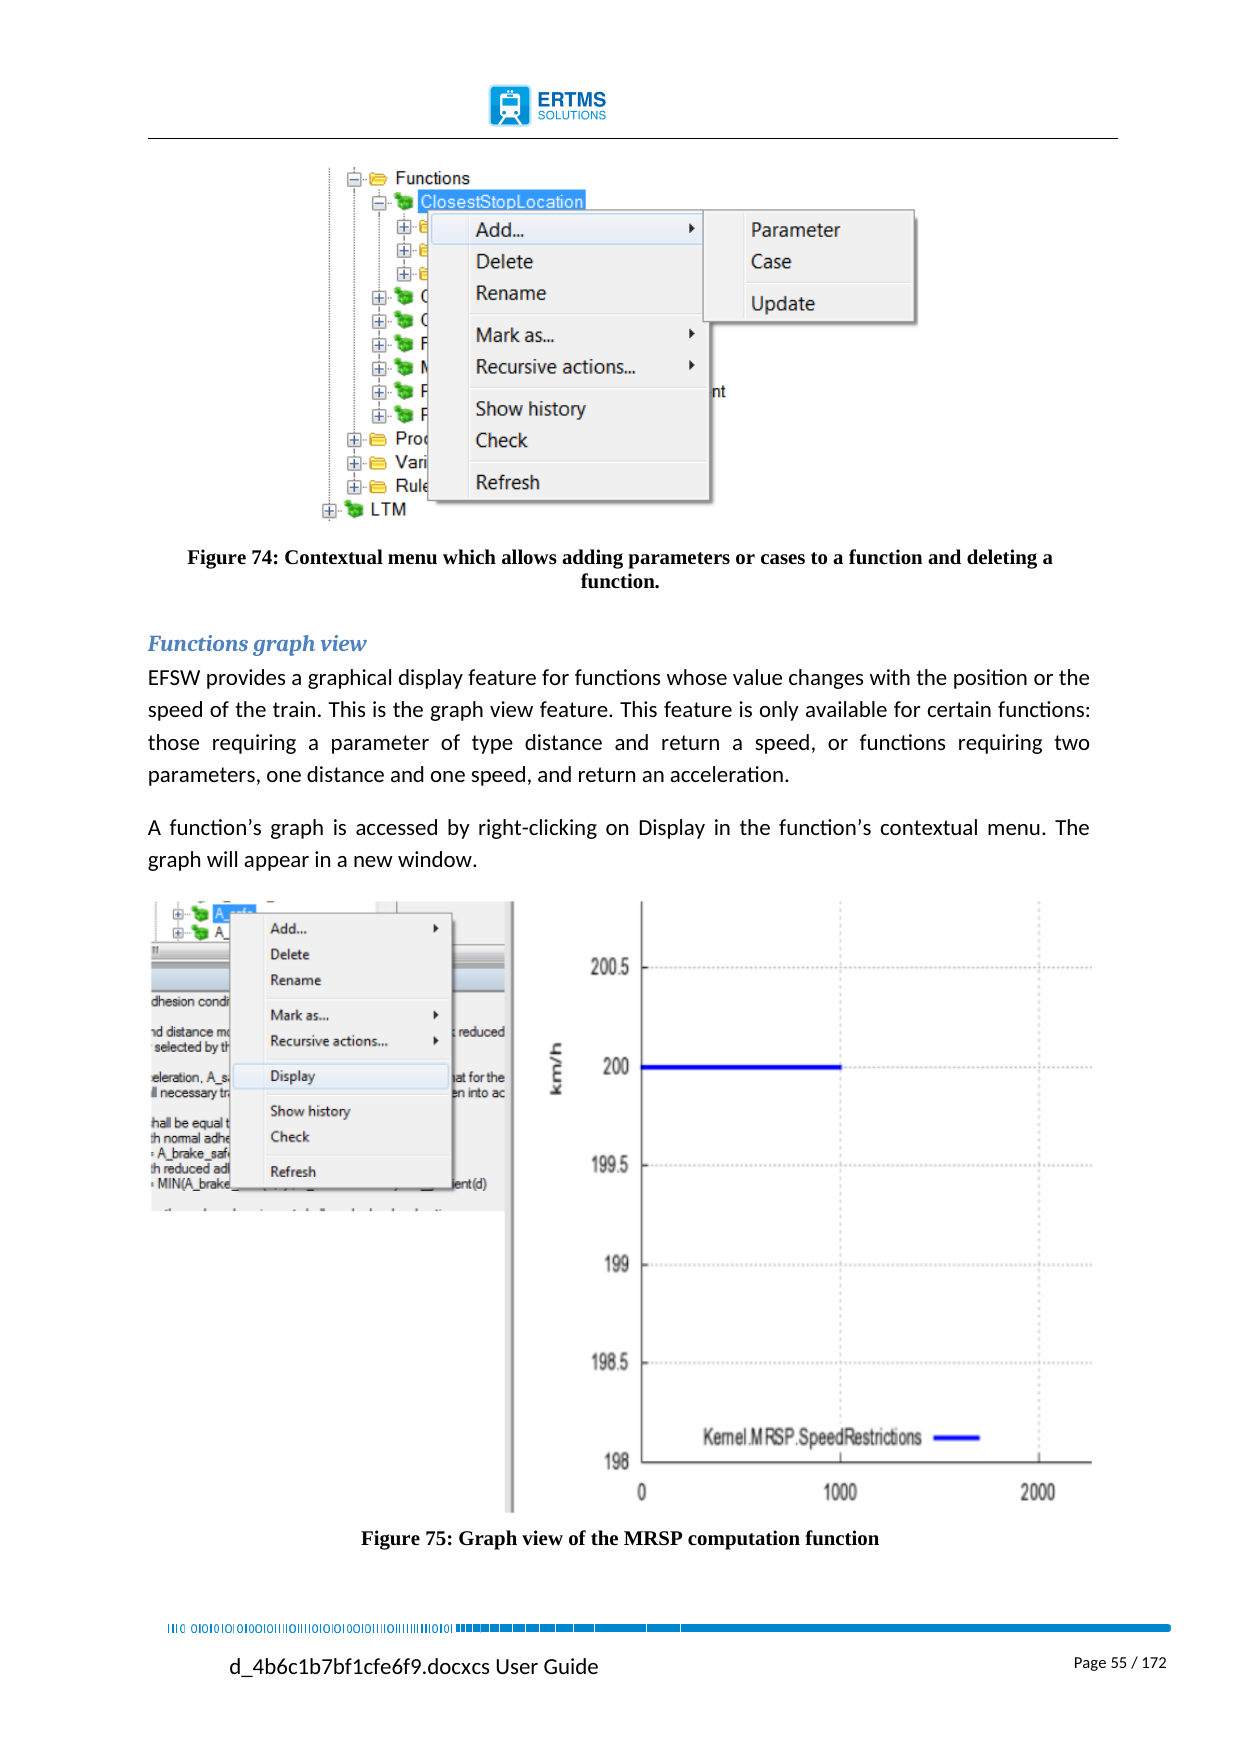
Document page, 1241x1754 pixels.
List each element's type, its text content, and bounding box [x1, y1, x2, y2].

subtitle Functions graph view [148, 631, 1093, 657]
picture [167, 1624, 1171, 1633]
picture [477, 73, 617, 138]
picture [322, 167, 919, 521]
text A function’s graph is accessed by right-clicking on Display in the function’s contextual menu. The graph will appear in a new window. [148, 813, 1093, 873]
text EFSW provides a graphical display feature for functions whose value changes with the position or the speed of the train. This is the graph view feature. This feature is only available for certain functions: those requiring a parameter of type distance and return a speed, or functions requiring two parameters, one distance and one speed, and return an acceleration. [148, 663, 1093, 788]
text Figure 75: Graph view of the MRSP computation function [148, 1526, 1093, 1550]
text Figure 74: Contextual menu which allows adding parameters or cases to a function and deleting a function. [148, 545, 1093, 593]
